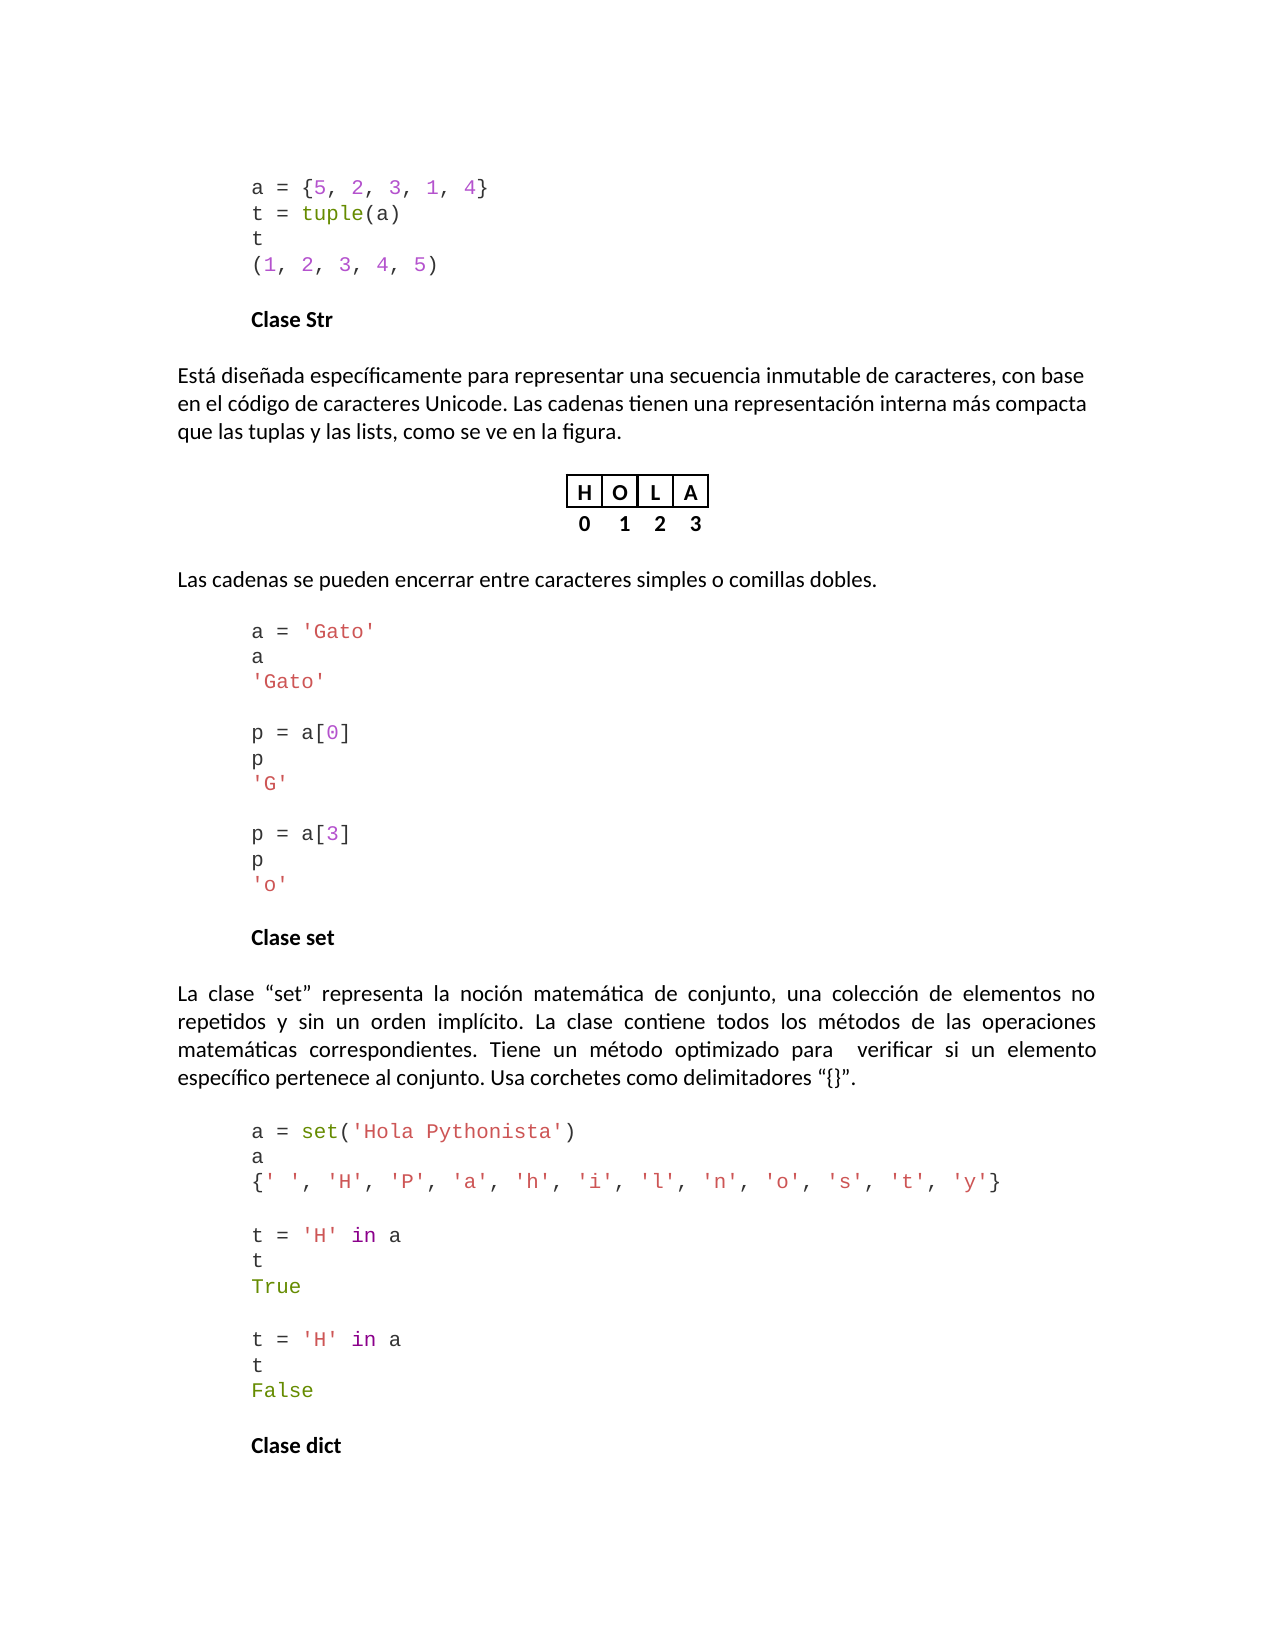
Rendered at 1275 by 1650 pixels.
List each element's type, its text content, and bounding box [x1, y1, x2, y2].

text t = 'H' in a [251, 1223, 1098, 1248]
table_header H [568, 476, 601, 506]
text False [251, 1378, 1098, 1404]
text p [251, 847, 1098, 872]
text t = tuple(a) [251, 201, 1098, 226]
text a = set('Hola Pythonista') [251, 1119, 1098, 1144]
text p [251, 746, 1098, 771]
text 'G' [251, 771, 1098, 797]
text t [251, 1353, 1098, 1378]
text a = 'Gato' [251, 619, 1098, 644]
text 'Gato' [251, 670, 1098, 695]
table_header A [674, 476, 707, 506]
text a [251, 1144, 1098, 1170]
table_cell 3 [673, 508, 708, 537]
table_cell 0 [567, 508, 602, 537]
text p = a[3] [251, 822, 1098, 847]
subtitle Clase set [177, 923, 1098, 951]
table_header L [639, 476, 672, 506]
table_cell 1 [602, 508, 637, 537]
text t [251, 1248, 1098, 1274]
table_header O [603, 476, 636, 506]
subtitle Clase dict [177, 1432, 1098, 1460]
text a = {5, 2, 3, 1, 4} [251, 176, 1098, 201]
text 'o' [251, 872, 1098, 898]
text Las cadenas se pueden encerrar entre caracteres simples o comillas dobles. [177, 566, 1098, 593]
subtitle Clase Str [177, 305, 1098, 333]
text t [251, 226, 1098, 252]
text t = 'H' in a [251, 1327, 1098, 1353]
text a [251, 644, 1098, 670]
table_cell 2 [638, 508, 673, 537]
text Está diseñada específicamente para representar una secuencia inmutable de caracteres, con base en el código de caracteres Unicode. Las cadenas tienen una representación interna más compacta que las tuplas y las lists, como se ve en la figura. [177, 361, 1098, 445]
text True [251, 1274, 1098, 1299]
text p = a[0] [251, 721, 1098, 746]
text (1, 2, 3, 4, 5) [251, 252, 1098, 277]
text La clase “set” representa la noción matemática de conjunto, una colección de elementos no repetidos y sin un orden implícito. La clase contiene todos los métodos de las operaciones matemáticas correspondientes. Tiene un método optimizado para verificar si un elemento específico pertenece al conjunto. Usa corchetes como delimitadores “{}”. [177, 979, 1098, 1091]
text {' ', 'H', 'P', 'a', 'h', 'i', 'l', 'n', 'o', 's', 't', 'y'} [251, 1170, 1098, 1195]
